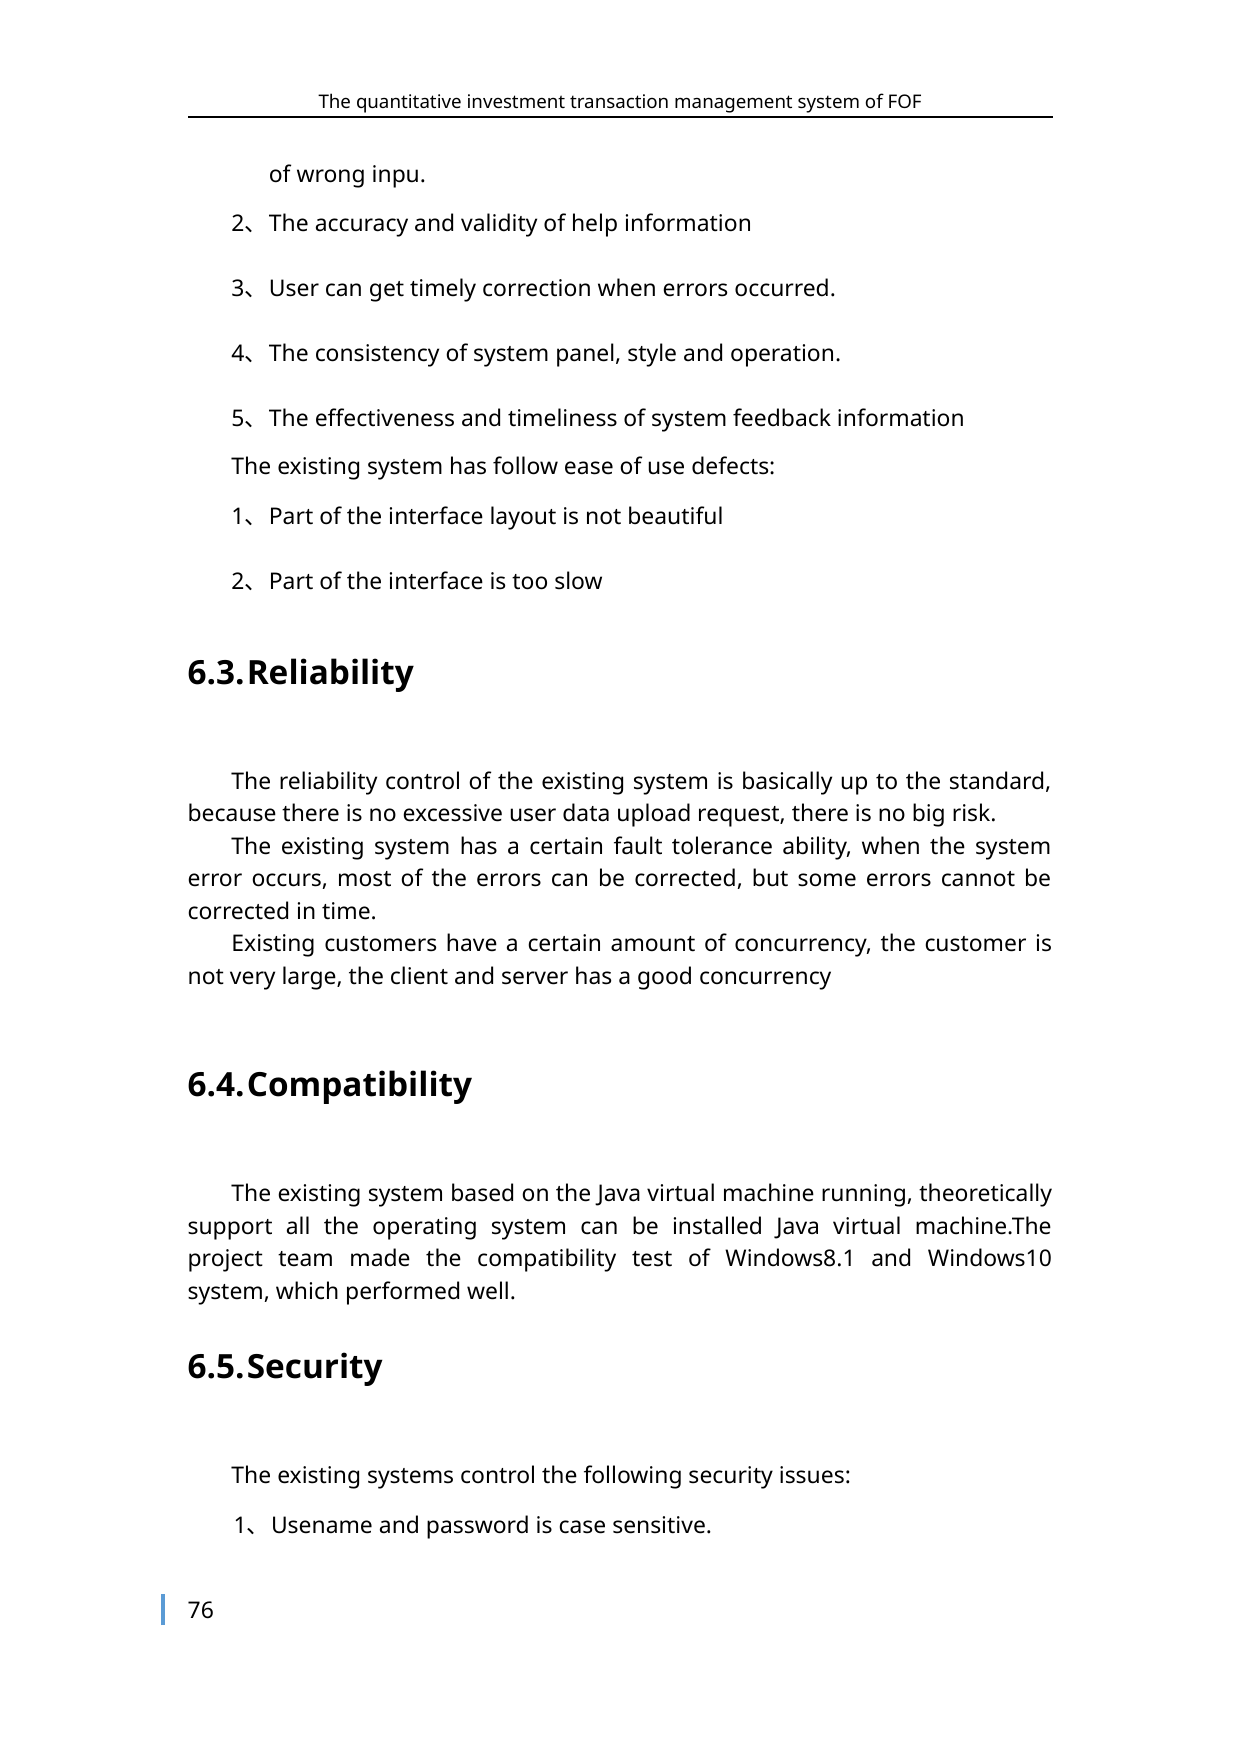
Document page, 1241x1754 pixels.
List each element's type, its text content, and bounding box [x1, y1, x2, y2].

list The consistency of system panel, style and operation. [231, 319, 1053, 384]
list Part of the interface layout is not beautiful [231, 482, 1053, 547]
subtitle Reliability [187, 639, 1053, 704]
text The reliability control of the existing system is basically up to the standard, because there is no excessive user data upload request, there is no big risk. [187, 764, 1053, 829]
list User can get timely correction when errors occurred. [231, 254, 1053, 319]
text The existing system based on the Java virtual machine running, theoretically support all the operating system can be installed Java virtual machine.The project team made the compatibility test of Windows8.1 and Windows10 system, which performed well. [187, 1176, 1053, 1306]
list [231, 157, 1053, 189]
list Usename and password is case sensitive. [233, 1491, 1053, 1556]
text The existing system has a certain fault tolerance ability, when the system error occurs, most of the errors can be corrected, but some errors cannot be corrected in time. [187, 829, 1053, 927]
list The accuracy and validity of help information [231, 189, 1053, 254]
text Existing customers have a certain amount of concurrency, the customer is not very large, the client and server has a good concurrency [187, 927, 1053, 992]
list The effectiveness and timeliness of system feedback information [231, 384, 1053, 449]
text The existing system has follow ease of use defects: [231, 449, 1053, 482]
subtitle Compatibility [187, 1051, 1053, 1116]
subtitle Security [187, 1333, 1053, 1398]
list Part of the interface is too slow [231, 547, 1053, 612]
text The existing systems control the following security issues: [187, 1459, 1053, 1491]
